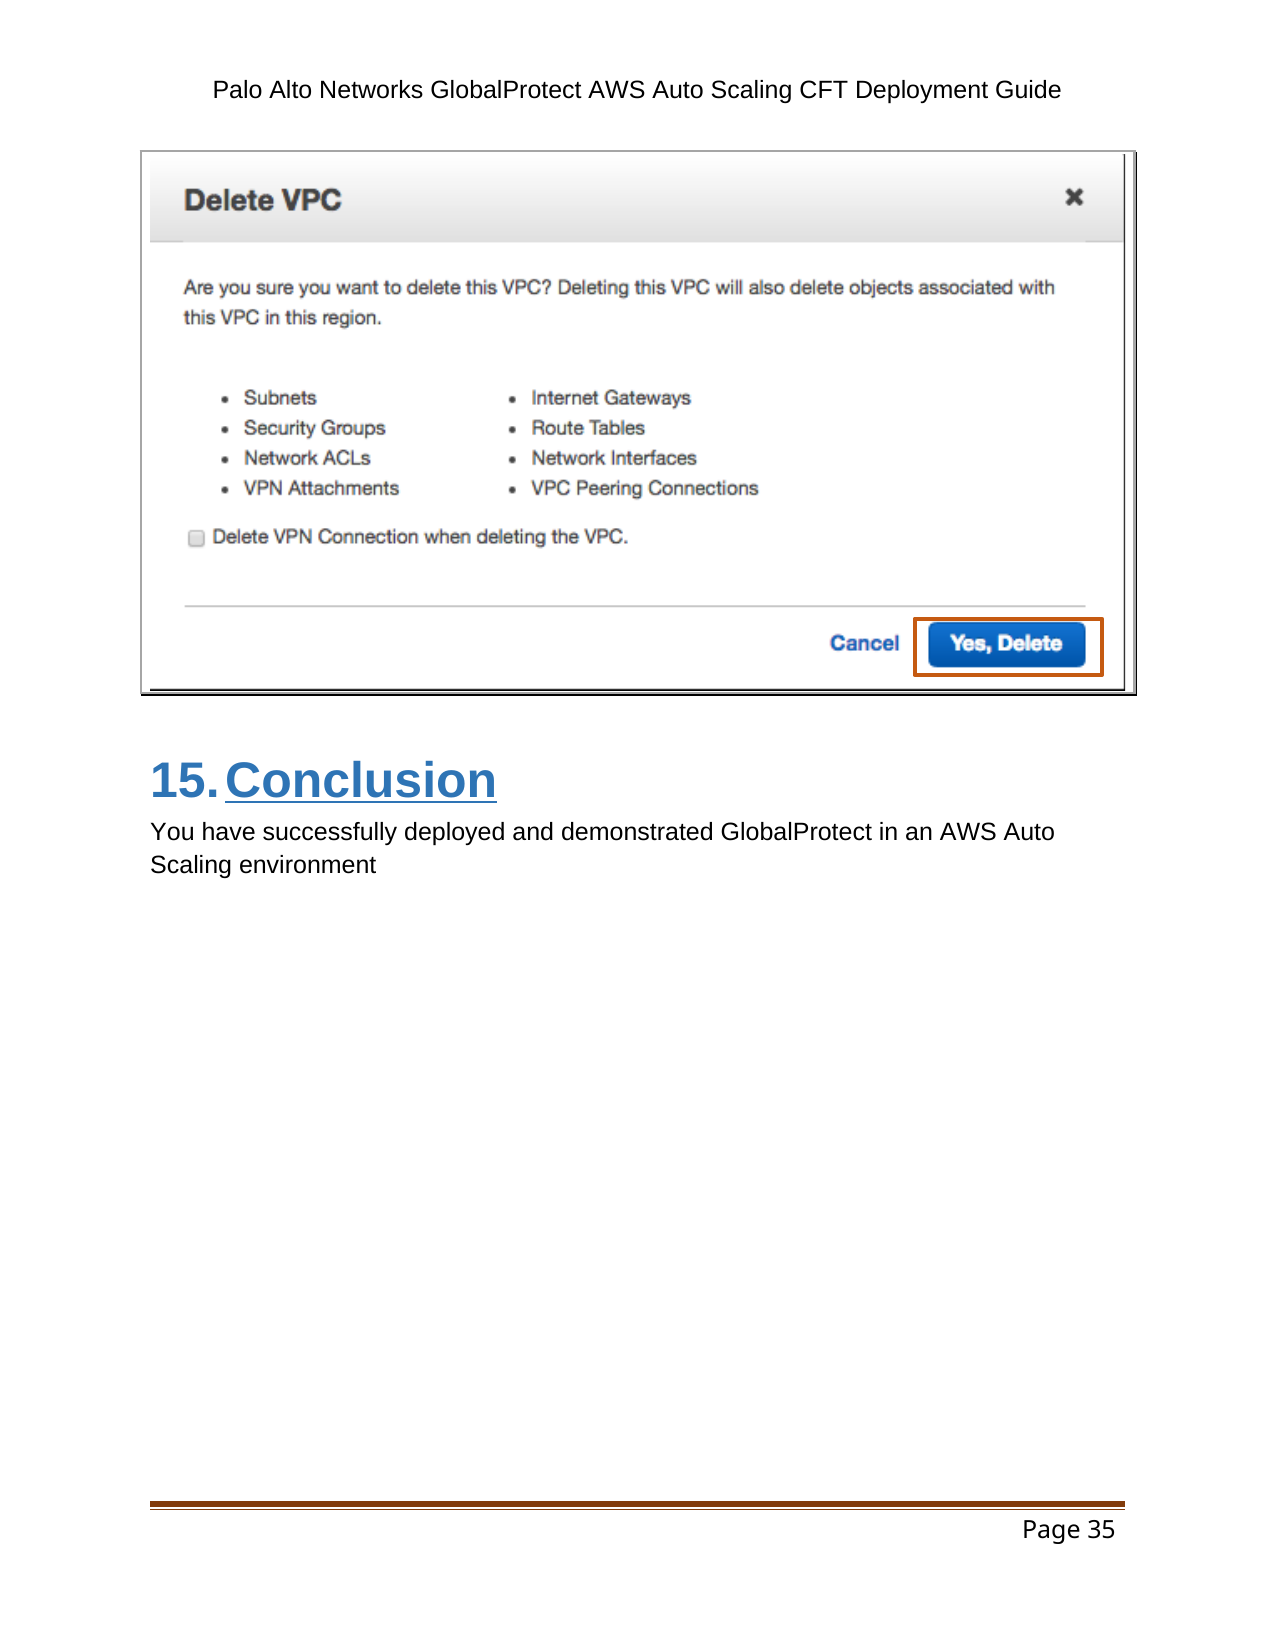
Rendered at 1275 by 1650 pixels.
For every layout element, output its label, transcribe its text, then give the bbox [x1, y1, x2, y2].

picture [150, 154, 1125, 691]
subtitle Conclusion [150, 751, 1125, 808]
text You have successfully deployed and demonstrated GlobalProtect in an AWS Auto Scaling environment [150, 817, 1125, 879]
